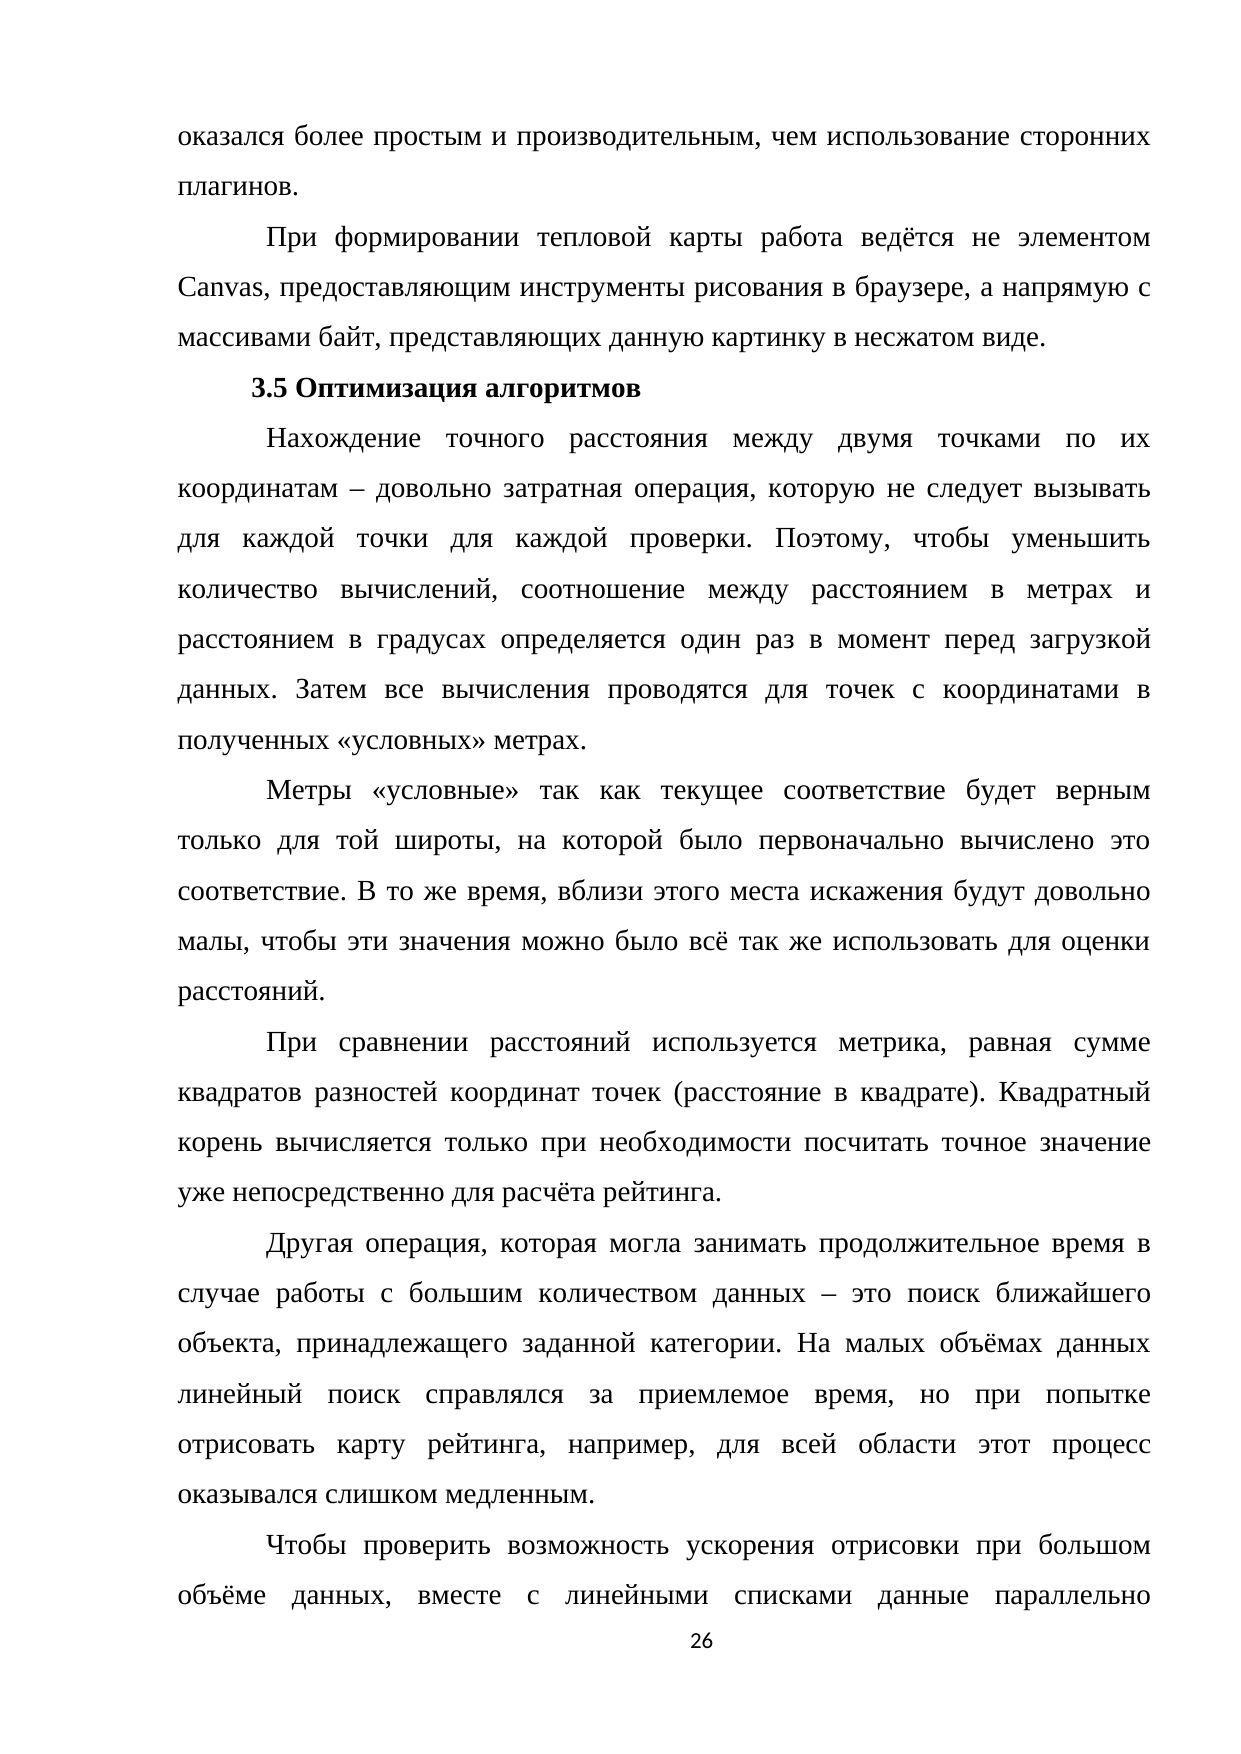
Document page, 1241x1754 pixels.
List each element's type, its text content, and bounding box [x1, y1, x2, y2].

text Нахождение точного расстояния между двумя точками по их координатам – довольно затратная операция, которую не следует вызывать для каждой точки для каждой проверки. Поэтому, чтобы уменьшить количество вычислений, соотношение между расстоянием в метрах и расстоянием в градусах определяется один раз в момент перед загрузкой данных. Затем все вычисления проводятся для точек с координатами в полученных «условных» метрах. [177, 420, 1152, 755]
text Оптимизация алгоритмов [177, 370, 1152, 403]
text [177, 118, 1152, 202]
text Другая операция, которая могла занимать продолжительное время в случае работы с большим количеством данных – это поиск ближайшего объекта, принадлежащего заданной категории. На малых объёмах данных линейный поиск справлялся за приемлемое время, но при попытке отрисовать карту рейтинга, например, для всей области этот процесс оказывался слишком медленным. [177, 1225, 1152, 1510]
text Метры «условные» так как текущее соответствие будет верным только для той широты, на которой было первоначально вычислено это соответствие. В то же время, вблизи этого места искажения будут довольно малы, чтобы эти значения можно было всё так же использовать для оценки расстояний. [177, 772, 1152, 1007]
text При сравнении расстояний используется метрика, равная сумме квадратов разностей координат точек (расстояние в квадрате). Квадратный корень вычисляется только при необходимости посчитать точное значение уже непосредственно для расчёта рейтинга. [177, 1024, 1152, 1208]
text При формировании тепловой карты работа ведётся не элементом Canvas, предоставляющим инструменты рисования в браузере, а напрямую с массивами байт, представляющих данную картинку в несжатом виде. [177, 219, 1152, 353]
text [177, 1527, 1152, 1611]
